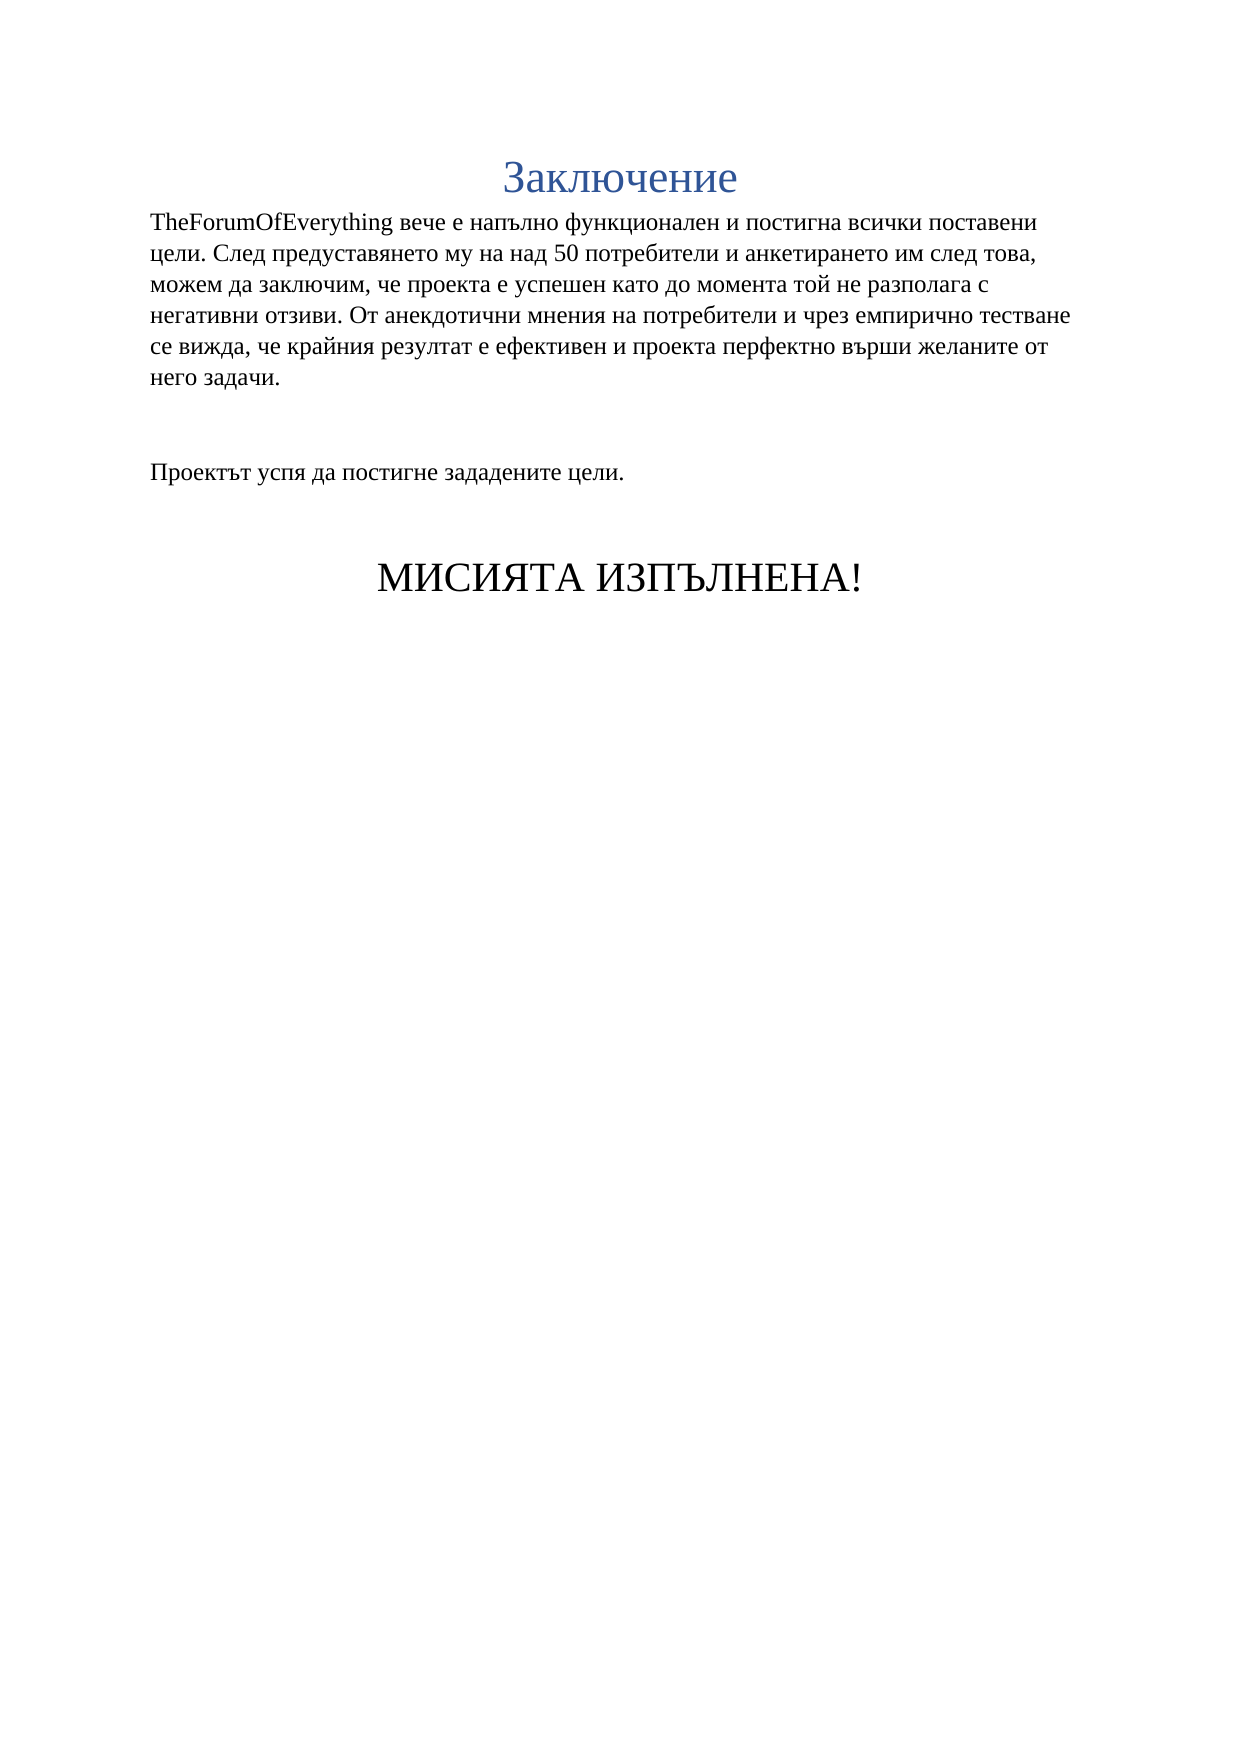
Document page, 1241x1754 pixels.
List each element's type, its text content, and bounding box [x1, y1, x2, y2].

text МИСИЯТА ИЗПЪЛНЕНА! [150, 553, 1090, 601]
text Проектът успя да постигне зададените цели. [150, 457, 1090, 486]
subtitle Заключение [150, 150, 1090, 203]
text TheForumOfEverything вече е напълно функционален и постигна всички поставени цели. След предуставянето му на над 50 потребители и анкетирането им след това, можем да заключим, че проекта е успешен като до момента той не разполага с негативни отзиви. От анекдотични мнения на потребители и чрез емпирично тестване се вижда, че крайния резултат е ефективен и проекта перфектно върши желаните от него задачи. [150, 207, 1090, 391]
